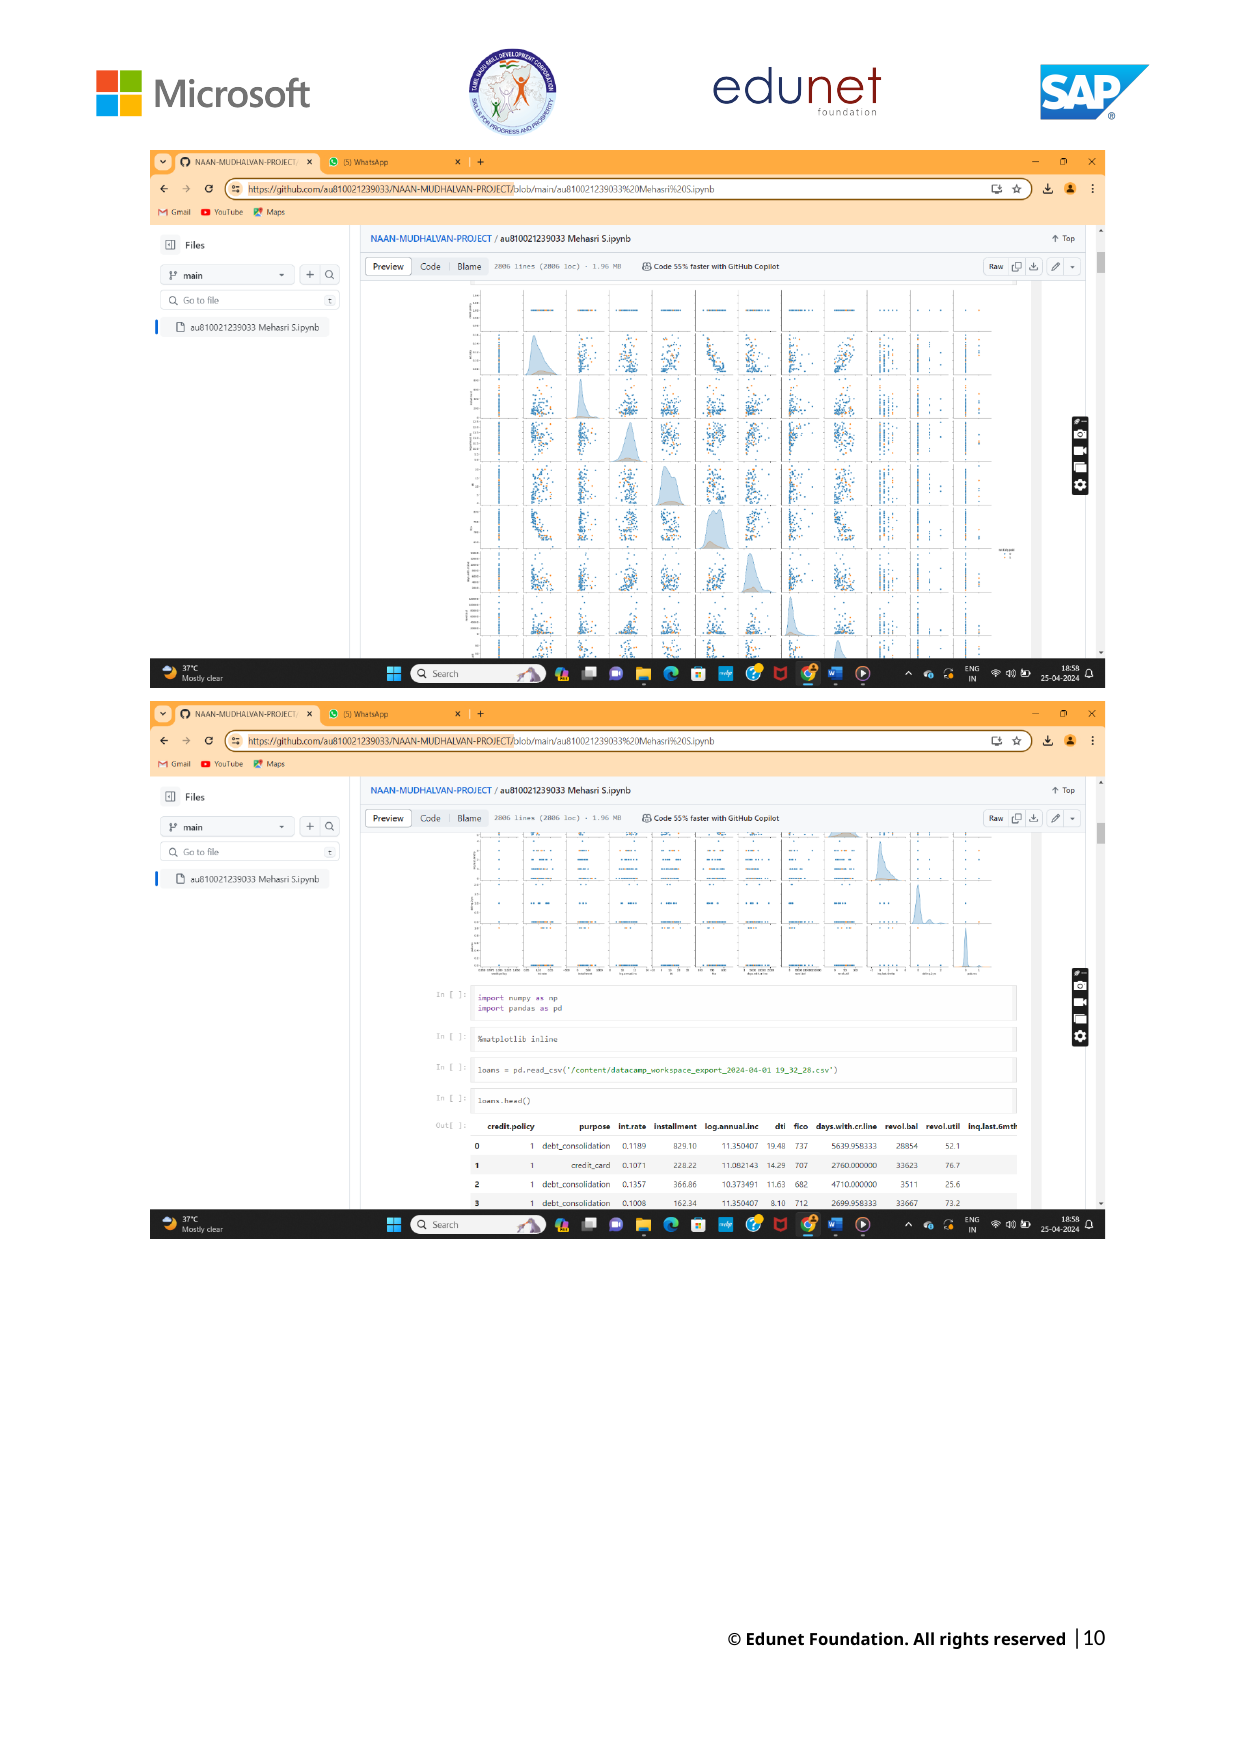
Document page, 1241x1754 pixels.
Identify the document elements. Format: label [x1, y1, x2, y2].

picture [1039, 63, 1151, 121]
picture [91, 65, 316, 121]
picture [150, 701, 1106, 1239]
picture [150, 150, 1106, 688]
picture [466, 45, 558, 137]
picture [706, 60, 889, 122]
